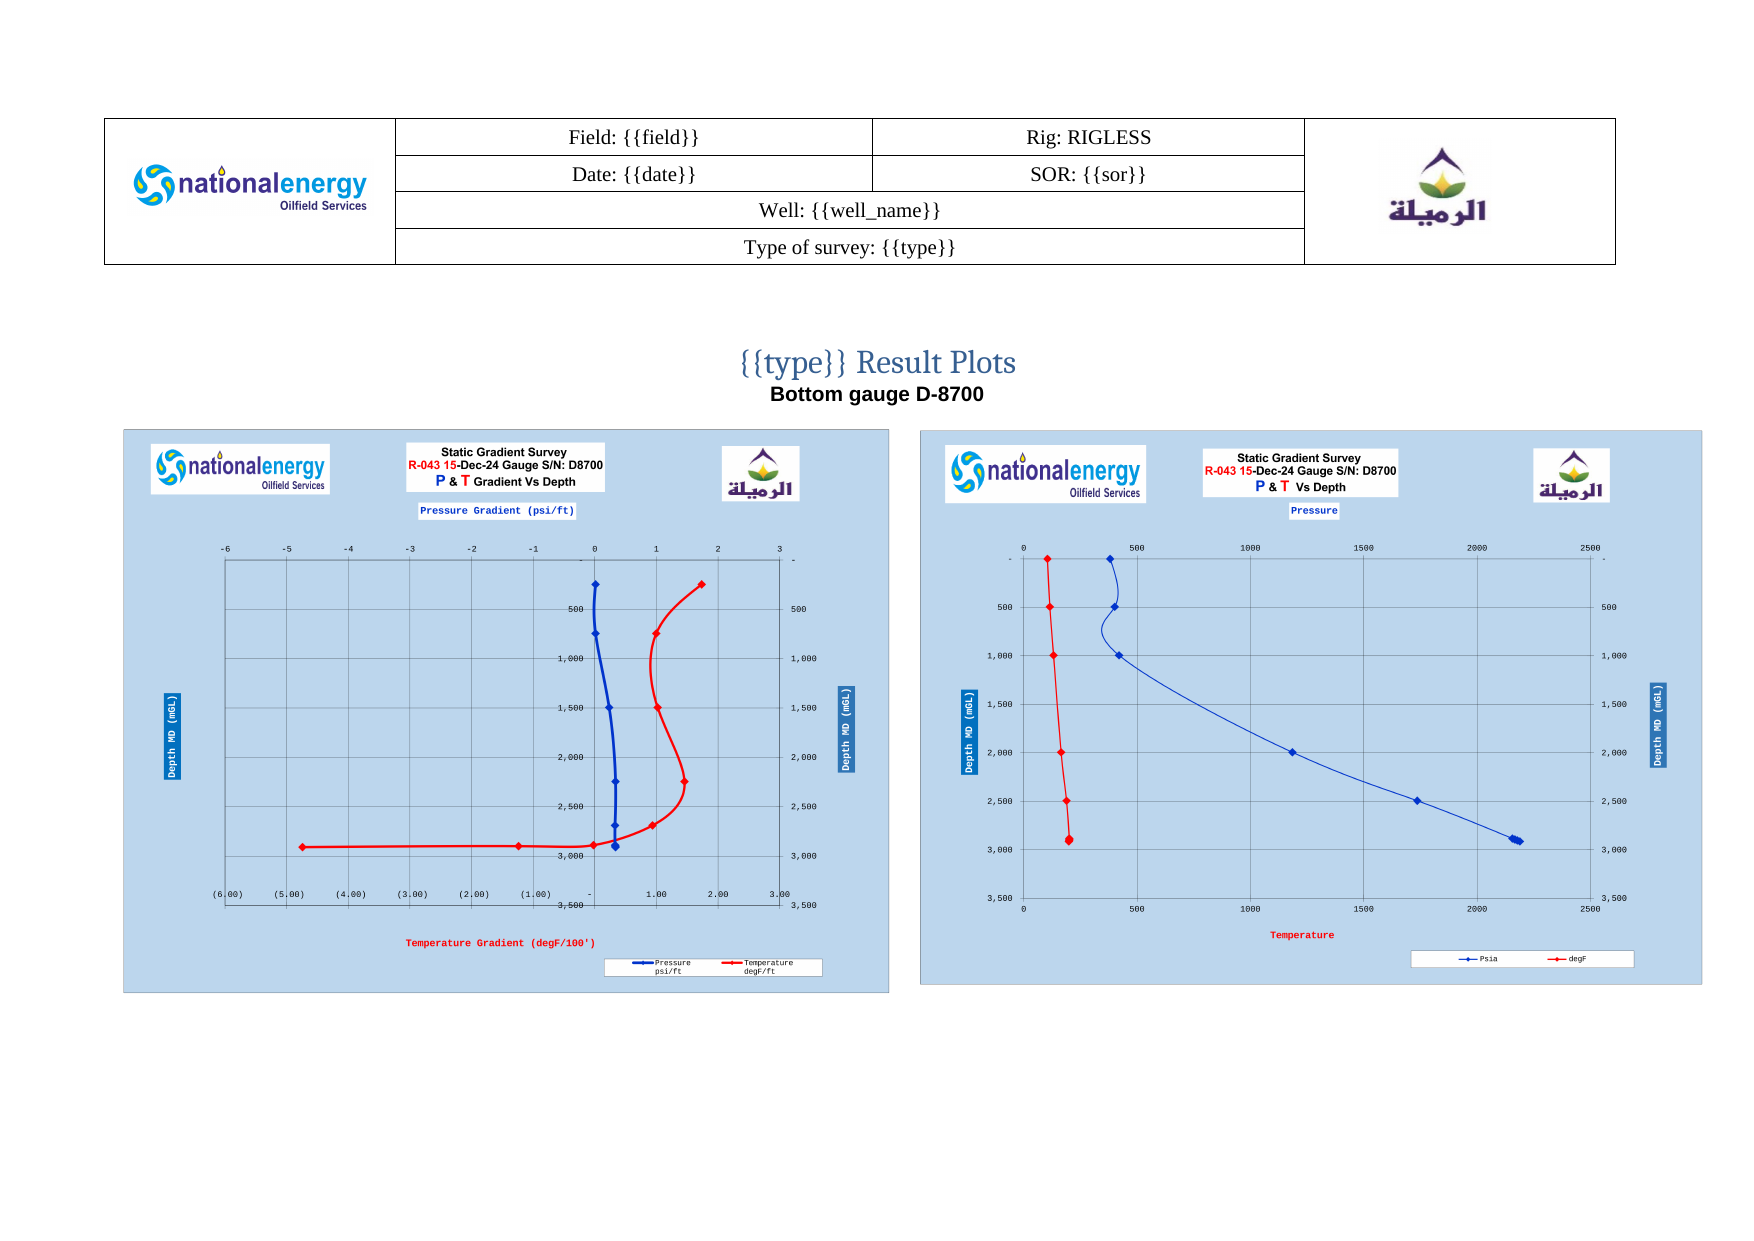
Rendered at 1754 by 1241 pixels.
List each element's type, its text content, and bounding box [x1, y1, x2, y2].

picture [126, 158, 374, 216]
subtitle {{type}} Result Plots [118, 343, 1636, 381]
text Bottom gauge D-8700 [118, 381, 1636, 405]
picture [1377, 138, 1493, 234]
picture [913, 425, 1708, 994]
picture [118, 425, 898, 1003]
